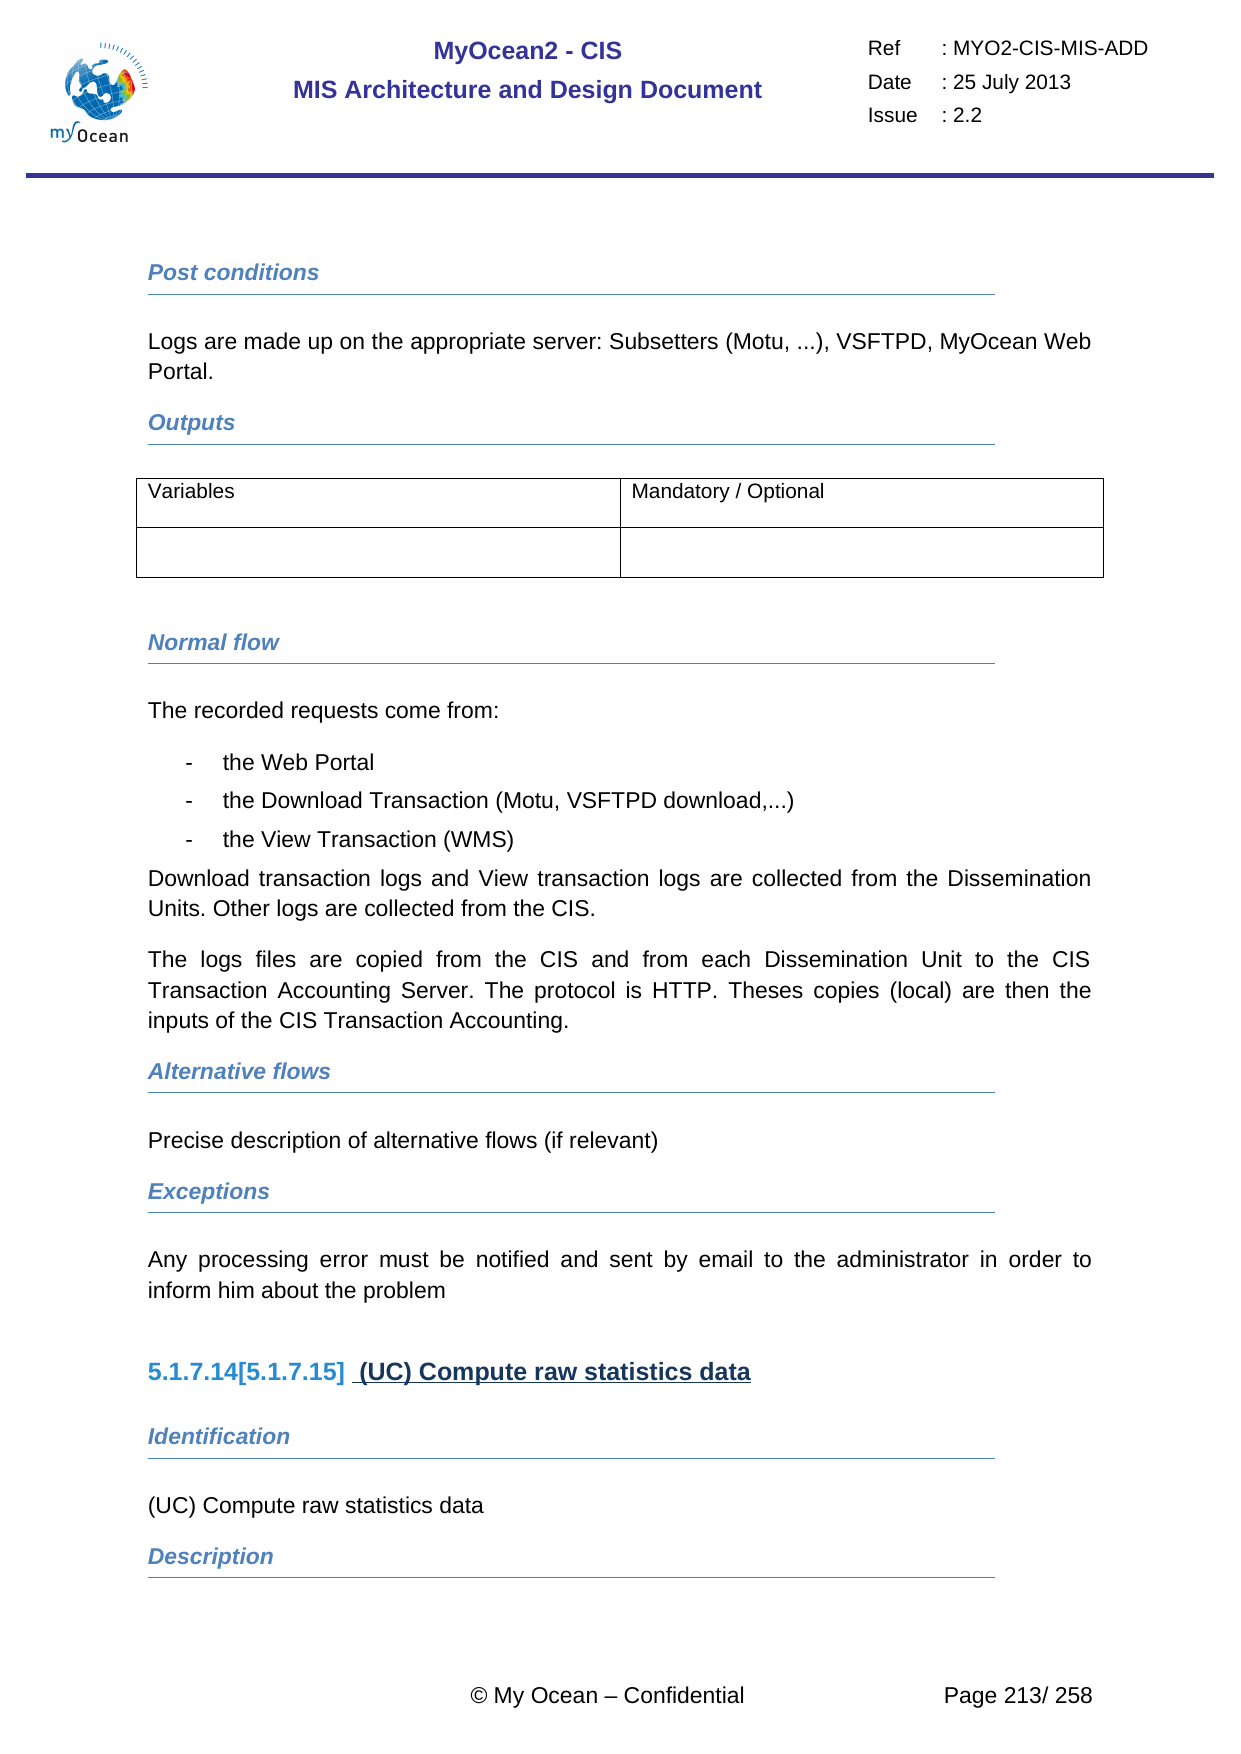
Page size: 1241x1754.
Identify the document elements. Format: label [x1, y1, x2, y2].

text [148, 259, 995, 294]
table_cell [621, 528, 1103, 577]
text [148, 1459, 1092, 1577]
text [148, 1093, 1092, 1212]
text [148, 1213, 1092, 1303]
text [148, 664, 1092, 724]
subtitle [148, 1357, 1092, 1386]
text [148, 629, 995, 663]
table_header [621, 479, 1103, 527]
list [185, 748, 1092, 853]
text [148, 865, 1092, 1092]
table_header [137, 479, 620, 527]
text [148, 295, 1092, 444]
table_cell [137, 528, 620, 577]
picture [37, 35, 158, 153]
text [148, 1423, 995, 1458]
